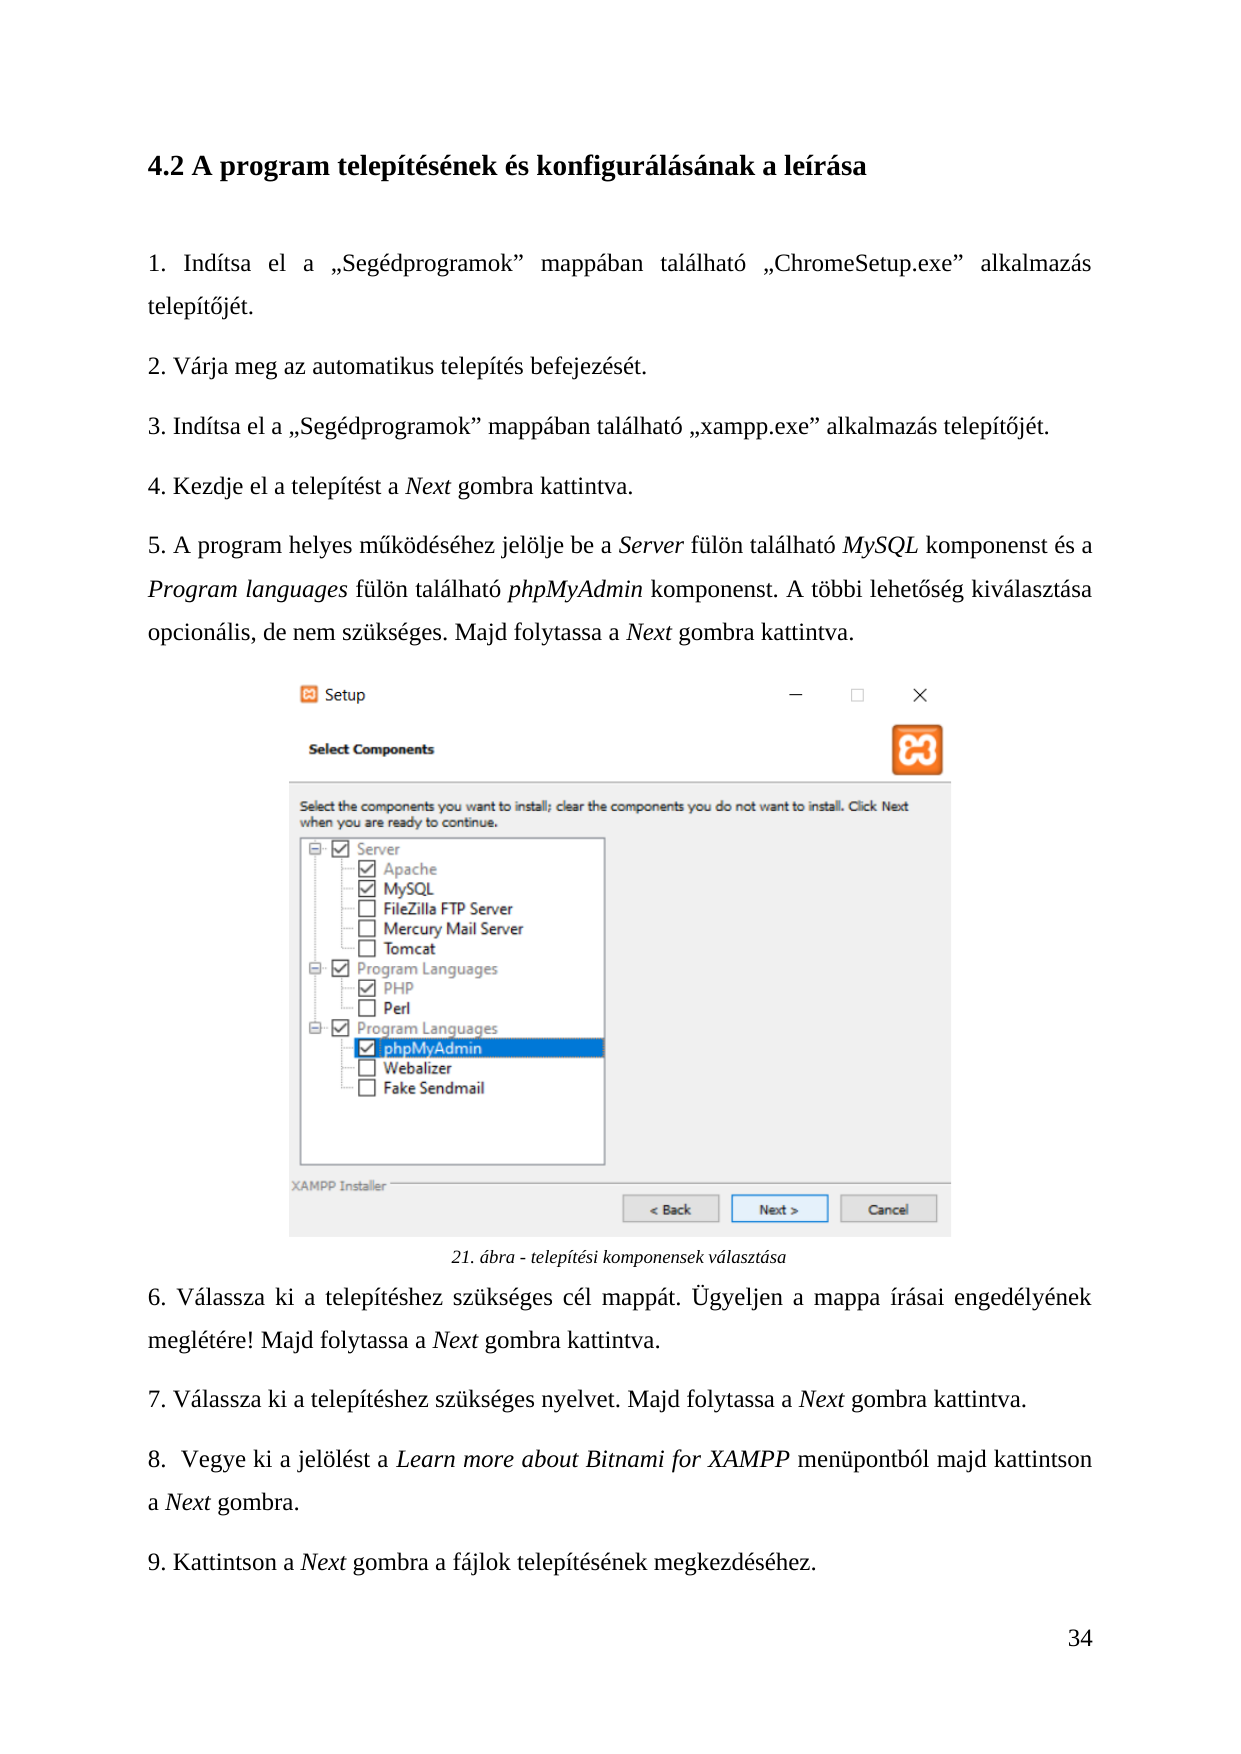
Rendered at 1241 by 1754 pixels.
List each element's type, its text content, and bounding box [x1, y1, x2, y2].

text 4. Kezdje el a telepítést a Next gombra kattintva. [148, 471, 1093, 499]
subtitle 4.2 A program telepítésének és konfigurálásának a leírása [148, 148, 1093, 181]
text 1. Indítsa el a „Segédprogramok” mappában található „ChromeSetup.exe” alkalmazás telepítőjét. [148, 248, 1093, 320]
text 8. Vegye ki a jelölést a Learn more about Bitnami for XAMPP menüpontból majd kattintson a Next gombra. [148, 1444, 1093, 1516]
text 5. A program helyes működéséhez jelölje be a Server fülön található MySQL komponenst és a Program languages fülön található phpMyAdmin komponenst. A többi lehetőség kiválasztása opcionális, de nem szükséges. Majd folytassa a Next gombra kattintva. [148, 531, 1093, 646]
picture [289, 675, 952, 1237]
text 9. Kattintson a Next gombra a fájlok telepítésének megkezdéséhez. [148, 1547, 1093, 1576]
text 7. Válassza ki a telepítéshez szükséges nyelvet. Majd folytassa a Next gombra kattintva. [148, 1384, 1093, 1413]
text 2. Várja meg az automatikus telepítés befejezését. [148, 351, 1093, 380]
text 3. Indítsa el a „Segédprogramok” mappában található „xampp.exe” alkalmazás telepítőjét. [148, 411, 1093, 440]
